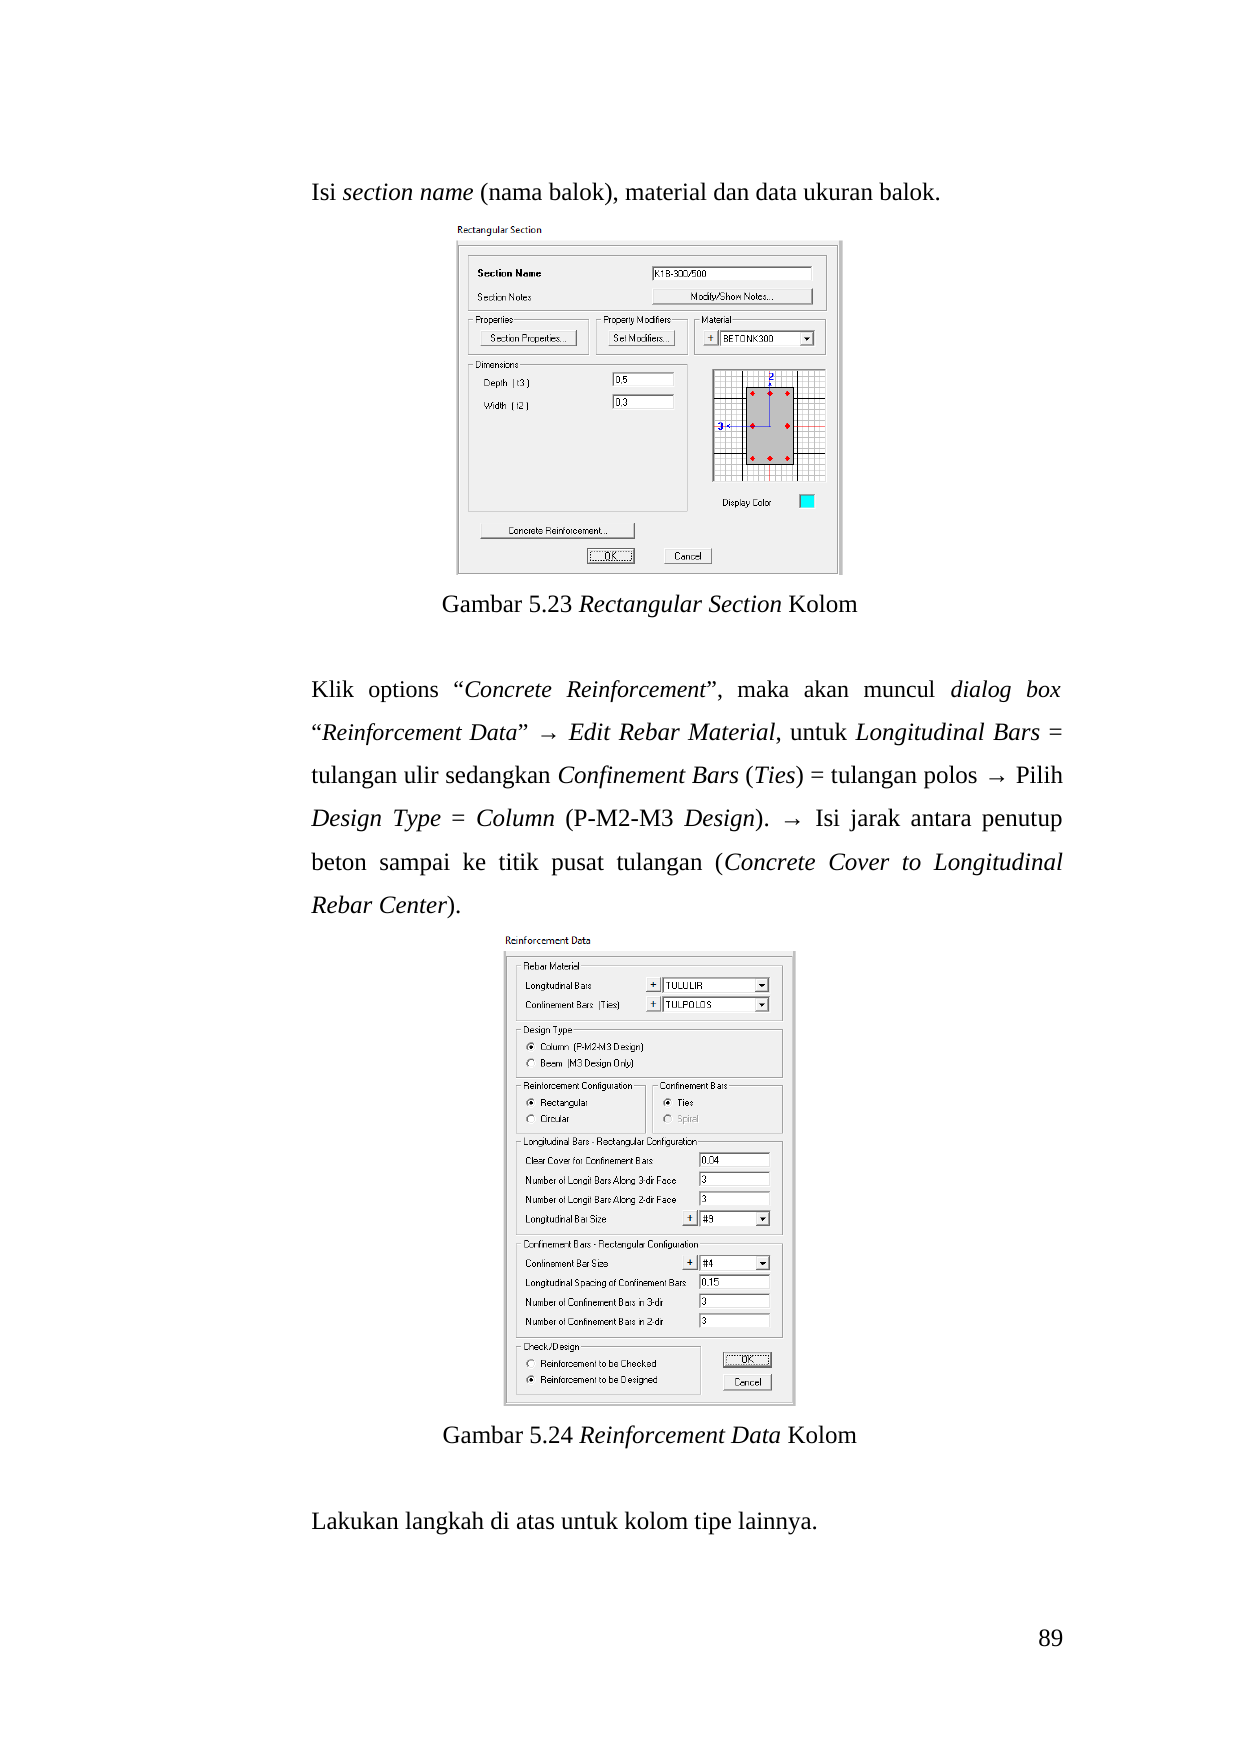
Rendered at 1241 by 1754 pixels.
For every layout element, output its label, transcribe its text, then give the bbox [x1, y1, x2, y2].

text Gambar 5.24 Reinforcement Data Kolom [236, 1420, 1063, 1448]
text Klik options “Concrete Reinforcement”, maka akan muncul dialog box “Reinforcement Data” → Edit Rebar Material, untuk Longitudinal Bars = tulangan ulir sedangkan Confinement Bars (Ties) = tulangan polos → Pilih Design Type = Column (P-M2-M3 Design). → Isi jarak antara penutup beton sampai ke titik pusat tulangan (Concrete Cover to Longitudinal Rebar Center). [311, 675, 1063, 918]
text Lakukan langkah di atas untuk kolom tipe lainnya. [236, 1506, 1063, 1535]
text Gambar 5.23 Rectangular Section Kolom [236, 589, 1063, 618]
list Isi section name (nama balok), material dan data ukuran balok. [311, 177, 1063, 206]
